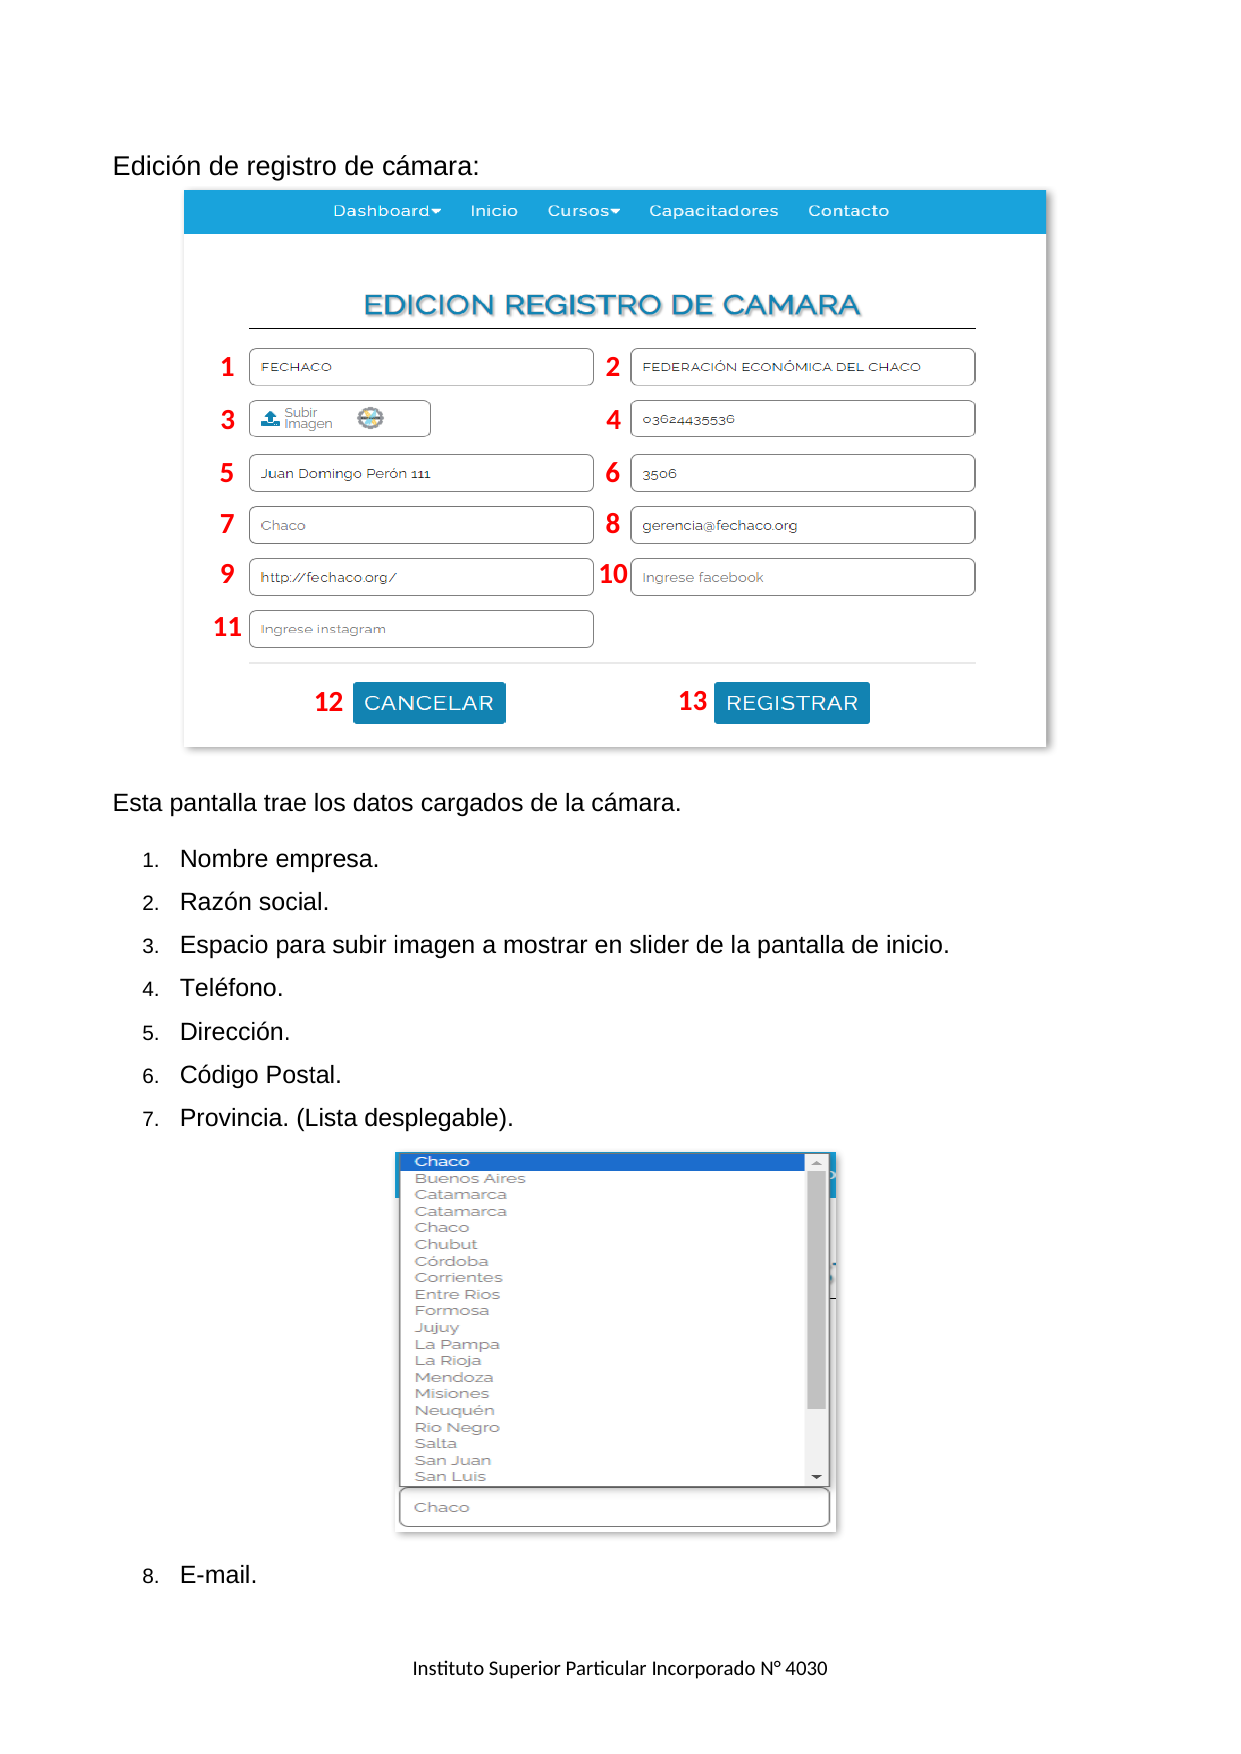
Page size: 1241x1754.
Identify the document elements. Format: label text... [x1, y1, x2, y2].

picture [184, 190, 1047, 747]
picture [395, 1152, 836, 1532]
subtitle Edición de registro de cámara: [112, 150, 1128, 181]
text Esta pantalla trae los datos cargados de la cámara. [112, 788, 1128, 817]
list Dirección. [142, 1017, 1128, 1045]
list Código Postal. [142, 1060, 1128, 1088]
list Espacio para subir imagen a mostrar en slider de la pantalla de inicio. [142, 930, 1128, 959]
list E-mail. [142, 1560, 1128, 1589]
list Provincia. (Lista desplegable). [142, 1103, 1128, 1132]
list Teléfono. [142, 973, 1128, 1002]
list Nombre empresa. [142, 844, 1128, 873]
list Razón social. [142, 887, 1128, 916]
